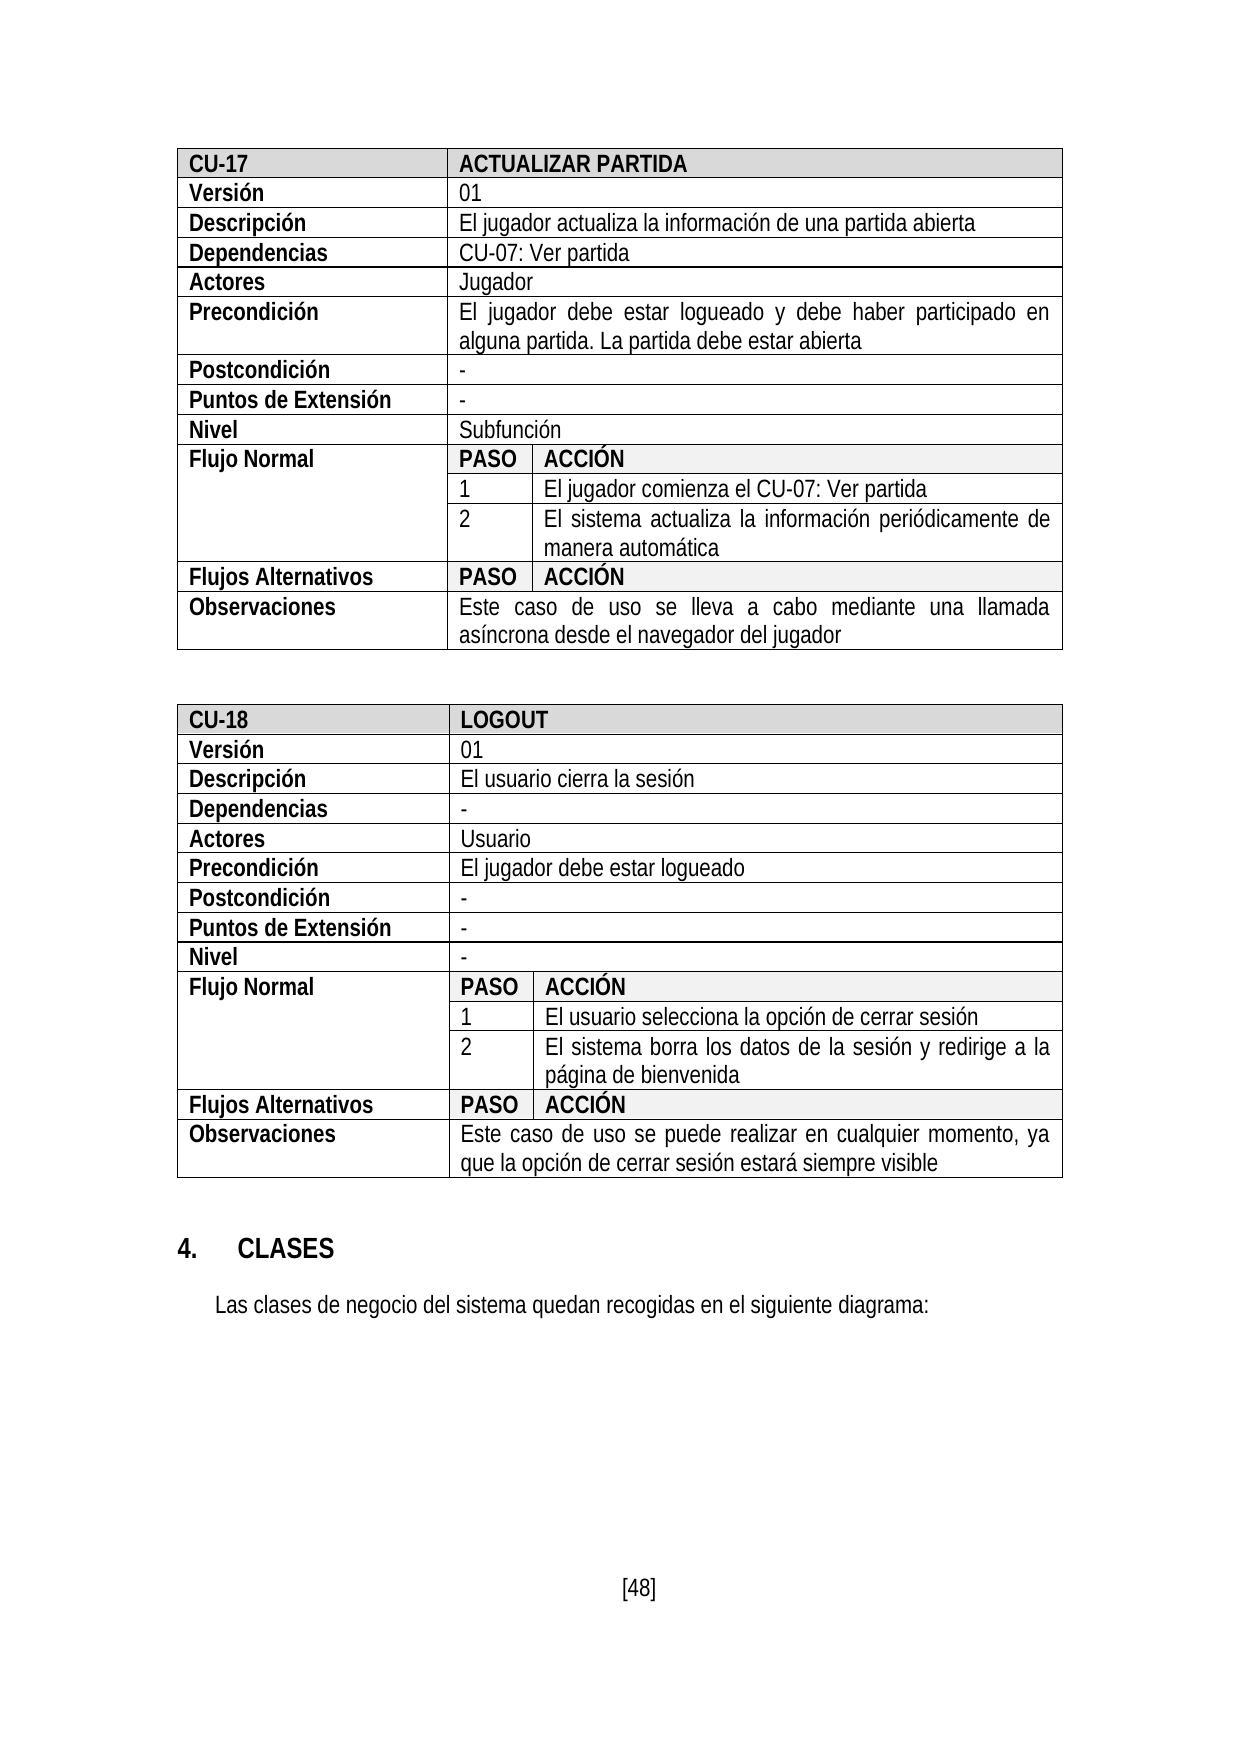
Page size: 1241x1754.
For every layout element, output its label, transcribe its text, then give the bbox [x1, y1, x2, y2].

table_cell - [448, 385, 1062, 414]
table_cell Precondición [178, 853, 449, 882]
table_cell El sistema actualiza la información periódicamente de manera automática [533, 504, 1062, 561]
table_cell ACCIÓN [534, 1090, 1062, 1118]
table_cell 2 [450, 1031, 533, 1089]
table_cell 01 [450, 735, 1062, 763]
table_cell 1 [448, 474, 532, 503]
table_cell PASO [450, 972, 533, 1001]
table_cell Flujos Alternativos [178, 1090, 449, 1118]
table_cell Nivel [178, 415, 447, 443]
table_cell Flujo Normal [178, 445, 447, 561]
table_cell Flujos Alternativos [178, 562, 447, 591]
table_cell PASO [448, 445, 532, 473]
table_cell El usuario cierra la sesión [450, 764, 1062, 793]
table_cell 2 [448, 504, 532, 561]
table_header ACTUALIZAR PARTIDA [448, 149, 1062, 177]
table_cell - [450, 943, 1062, 971]
table_header CU-18 [178, 705, 449, 733]
table_header CU-17 [178, 149, 447, 177]
table_cell Puntos de Extensión [178, 385, 447, 414]
table_cell Este caso de uso se lleva a cabo mediante una llamada asíncrona desde el navegador del jugador [448, 592, 1062, 649]
table_cell Precondición [178, 297, 447, 354]
table_cell Postcondición [178, 355, 447, 384]
table_cell Observaciones [178, 1120, 449, 1177]
table_cell Versión [178, 178, 447, 207]
table_cell - [448, 355, 1062, 384]
table_cell 01 [448, 178, 1062, 207]
table_cell El jugador debe estar logueado [450, 853, 1062, 882]
table_cell Descripción [178, 208, 447, 237]
text Las clases de negocio del sistema quedan recogidas en el siguiente diagrama: [177, 1290, 1063, 1318]
table_header LOGOUT [450, 705, 1062, 733]
table_cell CU-07: Ver partida [448, 238, 1062, 266]
table_cell Dependencias [178, 238, 447, 266]
table_cell Flujo Normal [178, 972, 449, 1089]
table_cell El jugador actualiza la información de una partida abierta [448, 208, 1062, 237]
table_cell Dependencias [178, 794, 449, 823]
table_cell ACCIÓN [533, 562, 1062, 591]
table_cell El usuario selecciona la opción de cerrar sesión [534, 1002, 1062, 1030]
table_cell 1 [450, 1002, 533, 1030]
table_cell Puntos de Extensión [178, 913, 449, 941]
table_cell Actores [178, 824, 449, 852]
table_cell - [450, 794, 1062, 823]
table_cell Usuario [450, 824, 1062, 852]
table_cell Observaciones [178, 592, 447, 649]
table_cell Nivel [178, 943, 449, 971]
table_cell PASO [448, 562, 532, 591]
table_cell Jugador [448, 268, 1062, 296]
table_cell El sistema borra los datos de la sesión y redirige a la página de bienvenida [534, 1031, 1062, 1089]
table_cell ACCIÓN [533, 445, 1062, 473]
table_cell PASO [450, 1090, 533, 1118]
table_cell El jugador comienza el CU-07: Ver partida [533, 474, 1062, 503]
table_cell Descripción [178, 764, 449, 793]
table_cell El jugador debe estar logueado y debe haber participado en alguna partida. La partida debe estar abierta [448, 297, 1062, 354]
table_cell Versión [178, 735, 449, 763]
table_cell - [450, 913, 1062, 941]
table_cell ACCIÓN [534, 972, 1062, 1001]
table_cell Actores [178, 268, 447, 296]
table_cell Este caso de uso se puede realizar en cualquier momento, ya que la opción de cerrar sesión estará siempre visible [450, 1120, 1062, 1177]
table_cell Postcondición [178, 883, 449, 912]
table_cell - [450, 883, 1062, 912]
table_cell Subfunción [448, 415, 1062, 443]
subtitle CLASES [177, 1231, 1063, 1265]
